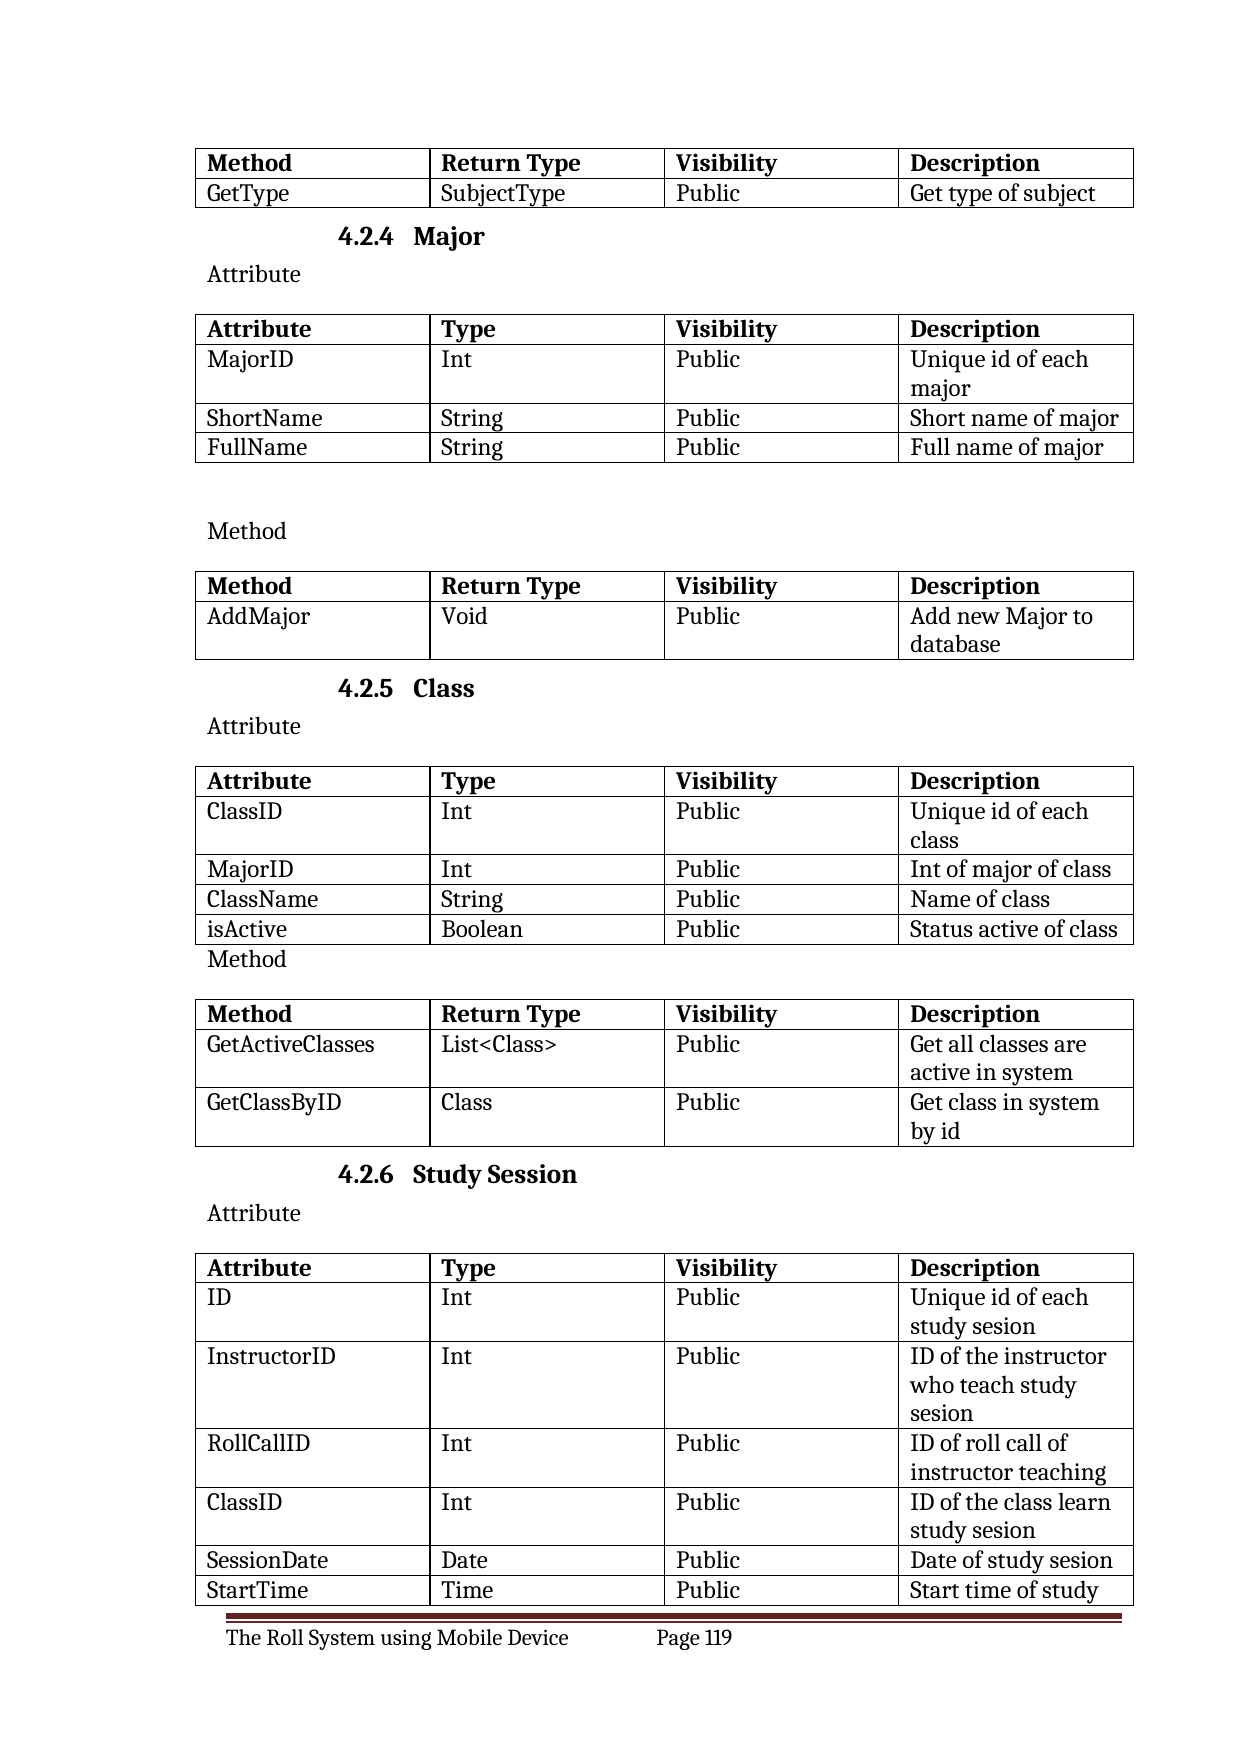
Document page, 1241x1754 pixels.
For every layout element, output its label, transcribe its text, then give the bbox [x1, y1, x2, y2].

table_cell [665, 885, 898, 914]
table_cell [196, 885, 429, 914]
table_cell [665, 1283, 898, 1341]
table_cell Get type of subject [899, 179, 1133, 207]
table_cell Public [665, 345, 898, 402]
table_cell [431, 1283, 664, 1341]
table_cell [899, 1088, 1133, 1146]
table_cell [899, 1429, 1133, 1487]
table_cell Public [665, 404, 898, 432]
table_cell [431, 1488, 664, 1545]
table_header Visibility [665, 572, 898, 601]
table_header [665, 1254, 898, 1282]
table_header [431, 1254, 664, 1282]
table_header Visibility [665, 149, 898, 177]
table_header Return Type [431, 572, 664, 601]
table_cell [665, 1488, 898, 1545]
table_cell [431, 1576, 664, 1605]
table_header Description [899, 149, 1133, 177]
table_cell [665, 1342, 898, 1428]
text Attribute [207, 260, 1122, 289]
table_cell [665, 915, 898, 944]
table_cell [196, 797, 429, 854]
table_cell MajorID [196, 345, 429, 402]
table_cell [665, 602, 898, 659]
subtitle Major [338, 221, 1122, 252]
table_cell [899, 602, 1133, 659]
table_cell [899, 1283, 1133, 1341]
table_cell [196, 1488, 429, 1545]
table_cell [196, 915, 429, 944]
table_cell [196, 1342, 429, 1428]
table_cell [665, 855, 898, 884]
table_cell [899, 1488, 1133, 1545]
table_cell Short name of major [899, 404, 1133, 432]
text Attribute [207, 1198, 1122, 1227]
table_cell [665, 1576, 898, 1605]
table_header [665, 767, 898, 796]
table_cell Public [665, 179, 898, 207]
table_header Description [899, 315, 1133, 344]
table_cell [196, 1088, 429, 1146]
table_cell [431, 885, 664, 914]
subtitle Class [338, 673, 1122, 704]
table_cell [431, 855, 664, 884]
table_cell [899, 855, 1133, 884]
text Method [207, 517, 1122, 546]
subtitle Study Session [338, 1159, 1122, 1190]
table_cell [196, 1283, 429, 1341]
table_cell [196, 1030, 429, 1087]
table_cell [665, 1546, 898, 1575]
table_header Type [431, 315, 664, 344]
table_header Method [196, 149, 429, 177]
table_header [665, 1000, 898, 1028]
table_cell Full name of major [899, 433, 1133, 462]
table_header Attribute [196, 315, 429, 344]
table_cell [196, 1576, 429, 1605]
table_cell SubjectType [431, 179, 664, 207]
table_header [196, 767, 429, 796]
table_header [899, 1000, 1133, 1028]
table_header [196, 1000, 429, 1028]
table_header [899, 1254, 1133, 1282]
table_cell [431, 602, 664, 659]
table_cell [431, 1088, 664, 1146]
table_cell Int [431, 345, 664, 402]
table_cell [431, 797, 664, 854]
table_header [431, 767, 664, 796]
table_header Return Type [431, 149, 664, 177]
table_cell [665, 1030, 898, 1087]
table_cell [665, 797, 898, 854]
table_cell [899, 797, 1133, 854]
table_cell FullName [196, 433, 429, 462]
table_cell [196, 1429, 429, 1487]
text Method [207, 945, 1122, 973]
text Attribute [207, 712, 1122, 741]
table_cell GetType [196, 179, 429, 207]
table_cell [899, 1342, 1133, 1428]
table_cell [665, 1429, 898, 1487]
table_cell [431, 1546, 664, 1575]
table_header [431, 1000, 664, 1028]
table_header Visibility [665, 315, 898, 344]
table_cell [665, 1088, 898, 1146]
table_cell Unique id of each major [899, 345, 1133, 402]
table_header Method [196, 572, 429, 601]
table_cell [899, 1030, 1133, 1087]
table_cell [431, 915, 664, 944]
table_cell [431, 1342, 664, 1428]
table_cell String [431, 433, 664, 462]
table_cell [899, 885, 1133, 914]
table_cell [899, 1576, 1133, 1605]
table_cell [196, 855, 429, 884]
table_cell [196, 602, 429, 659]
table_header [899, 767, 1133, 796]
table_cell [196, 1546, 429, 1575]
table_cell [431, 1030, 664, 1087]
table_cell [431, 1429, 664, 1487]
table_cell String [431, 404, 664, 432]
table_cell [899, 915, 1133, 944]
table_cell ShortName [196, 404, 429, 432]
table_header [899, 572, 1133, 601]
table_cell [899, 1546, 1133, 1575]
table_cell Public [665, 433, 898, 462]
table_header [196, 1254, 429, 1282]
